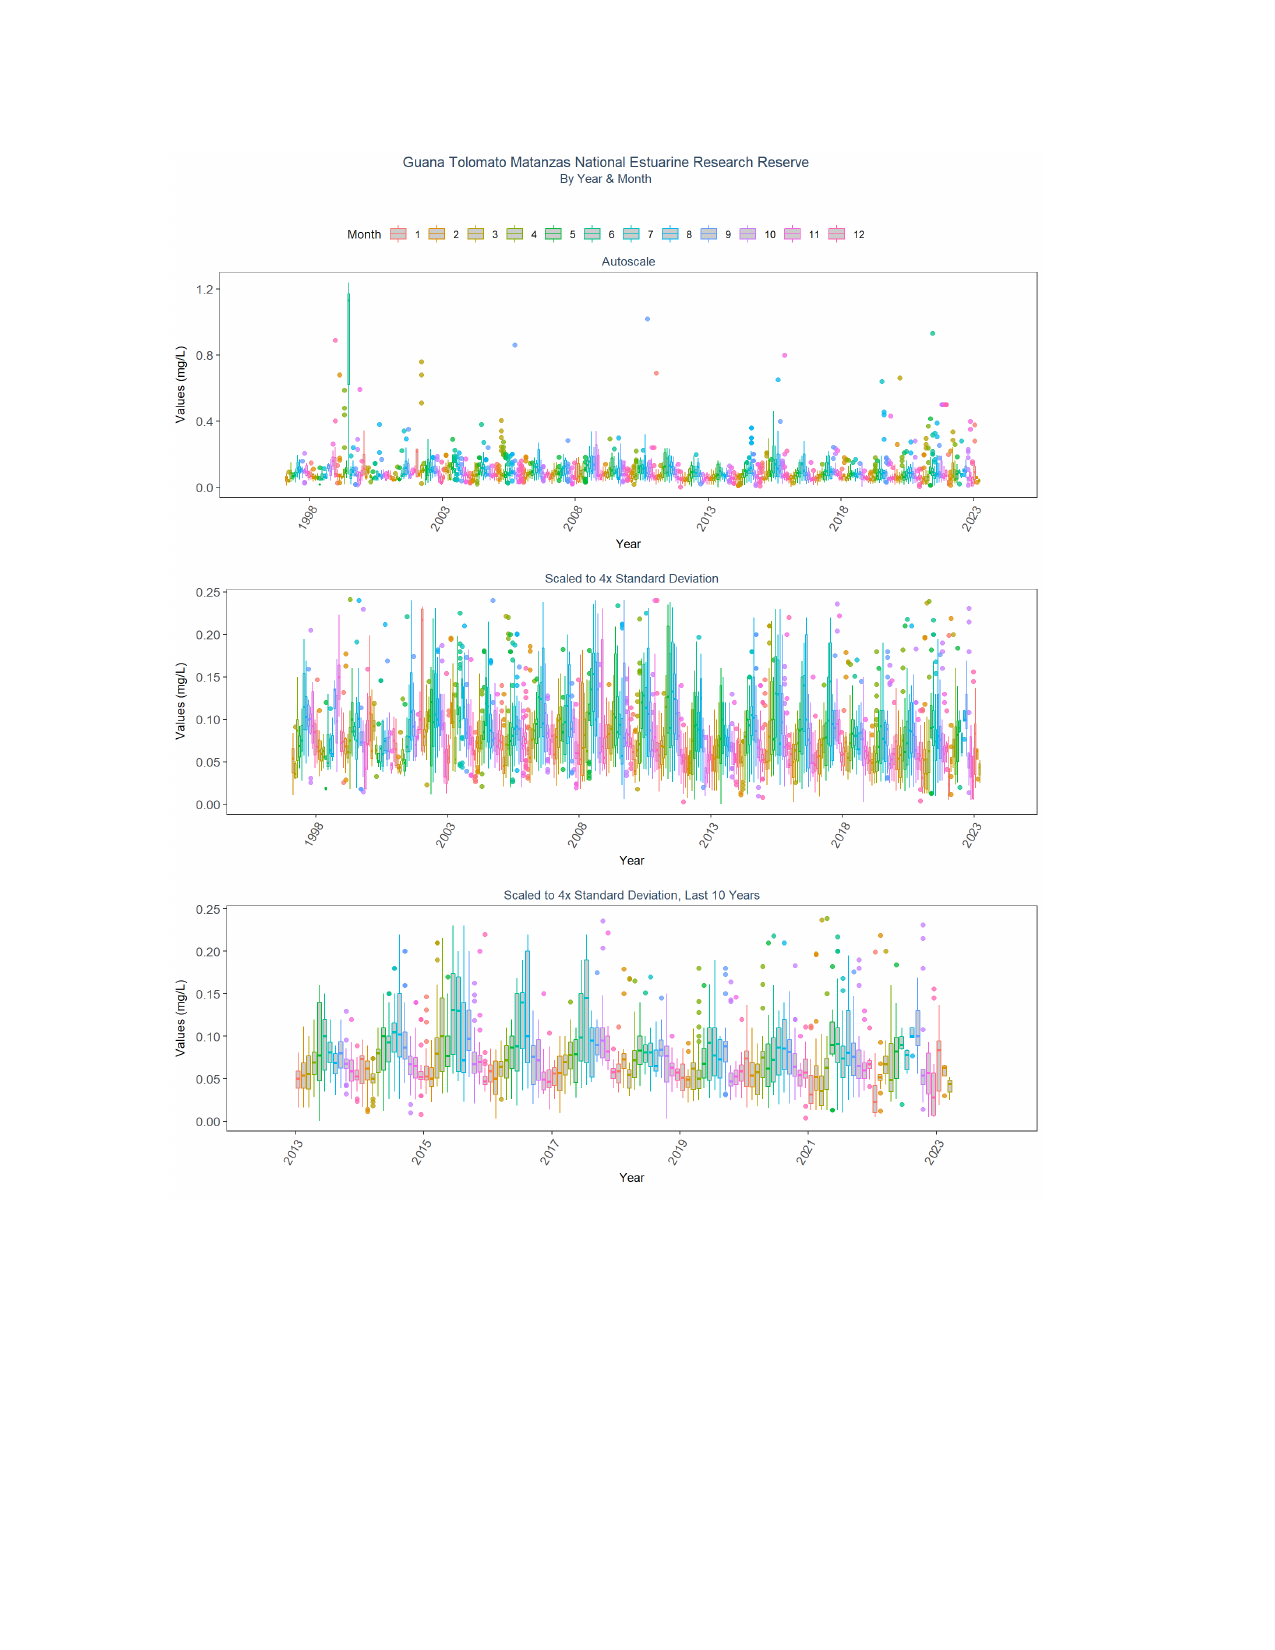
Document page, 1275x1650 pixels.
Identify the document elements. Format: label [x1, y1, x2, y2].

picture [168, 150, 1044, 1200]
